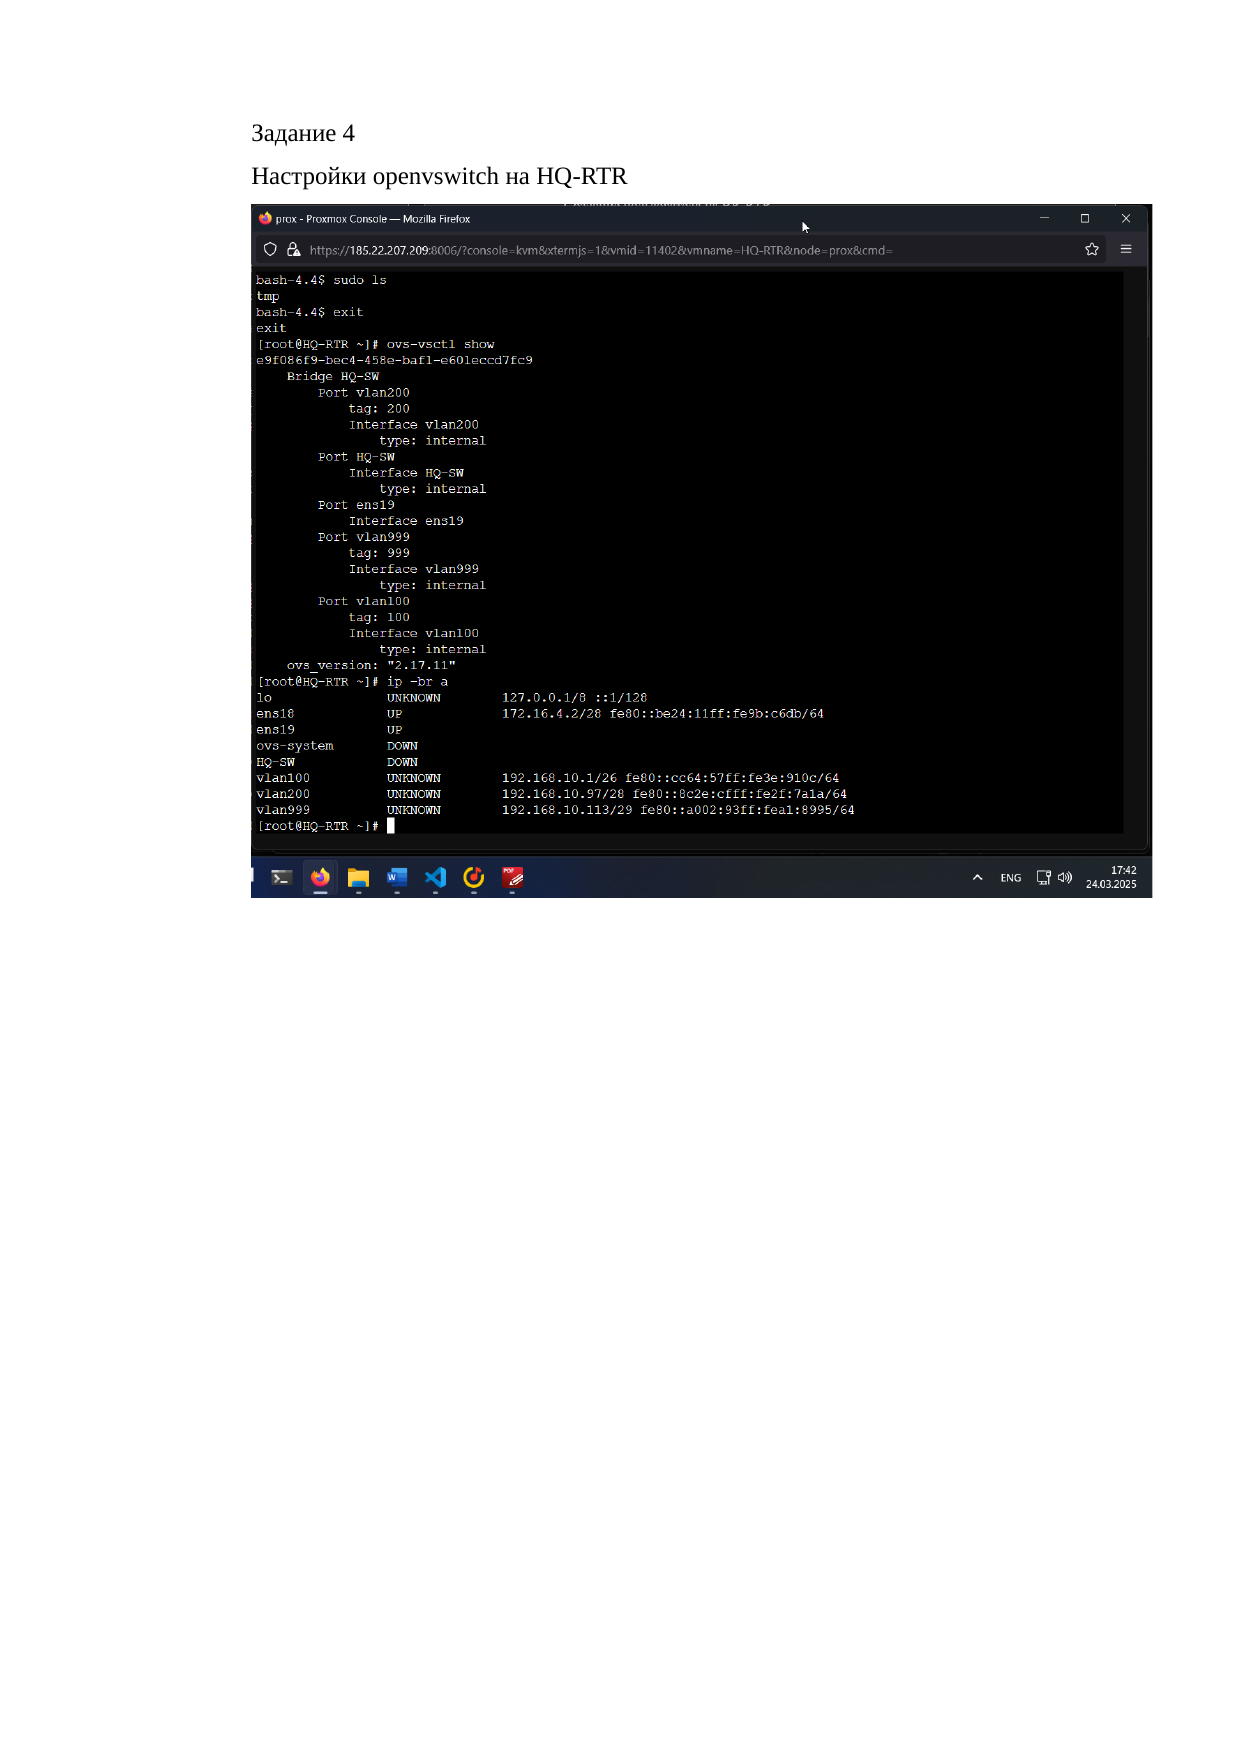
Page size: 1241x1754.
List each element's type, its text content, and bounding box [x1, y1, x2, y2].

text Настройки openvswitch на HQ-RTR [177, 161, 1152, 190]
picture [251, 204, 1153, 898]
text Задание 4 [177, 118, 1152, 147]
